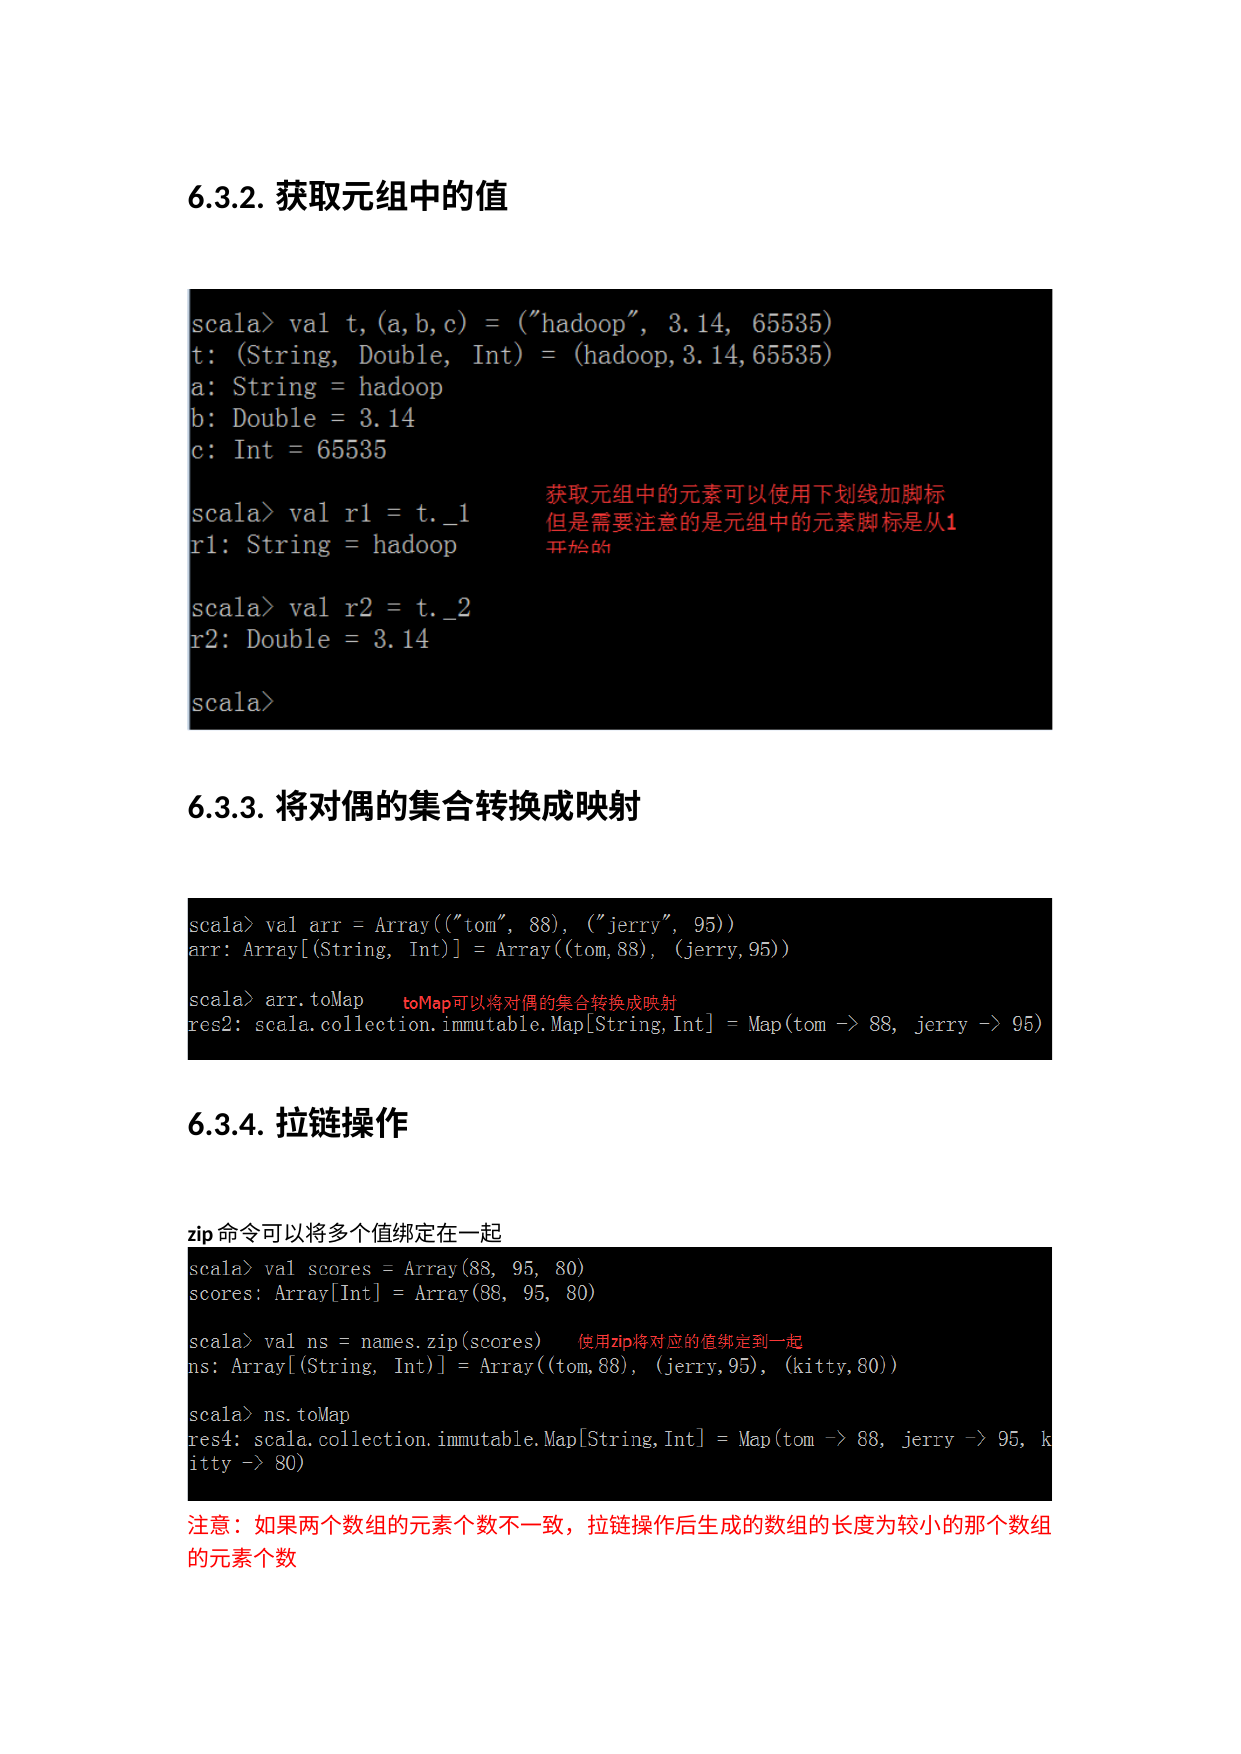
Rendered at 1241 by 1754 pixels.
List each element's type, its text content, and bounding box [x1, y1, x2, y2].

subtitle 拉链操作 [187, 1088, 1053, 1153]
picture [187, 898, 1053, 1060]
text 注意：如果两个数组的元素个数不一致，拉链操作后生成的数组的长度为较小的那个数组的元素个数 [187, 1508, 1053, 1573]
subtitle 将对偶的集合转换成映射 [187, 771, 1053, 836]
picture [187, 1247, 1053, 1501]
text zip命令可以将多个值绑定在一起 [187, 1215, 1053, 1247]
subtitle 获取元组中的值 [187, 162, 1053, 227]
picture [187, 289, 1053, 731]
